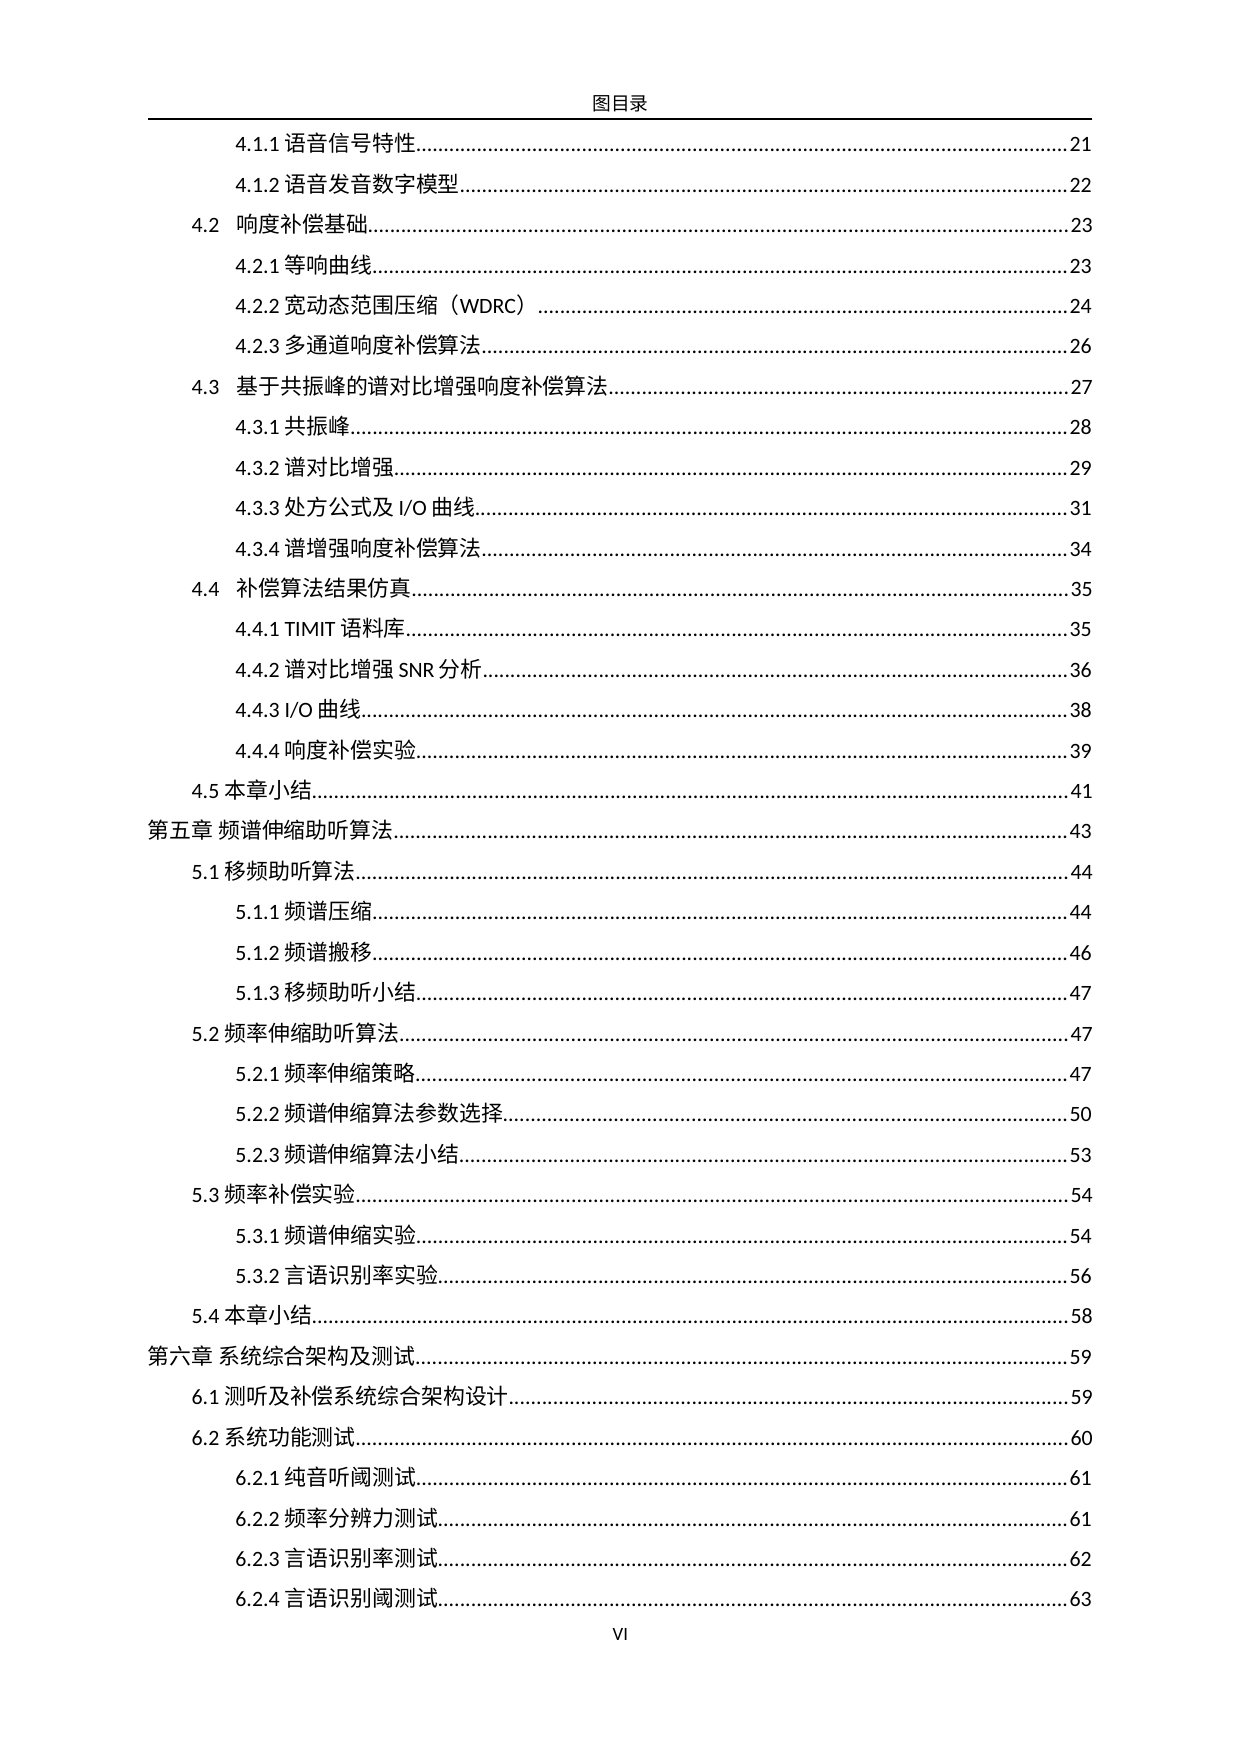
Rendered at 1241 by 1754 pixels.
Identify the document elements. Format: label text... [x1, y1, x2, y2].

text 4.3 基于共振峰的谱对比增强响度补偿算法 27 [191, 368, 1092, 401]
text 5.2.1频率伸缩策略 47 [235, 1056, 1092, 1088]
text 4.2.3 多通道响度补偿算法 26 [235, 328, 1092, 361]
text 5.3 频率补偿实验 54 [191, 1177, 1092, 1209]
text 5.1 移频助听算法 44 [191, 853, 1092, 886]
text 5.2 频率伸缩助听算法 47 [191, 1015, 1092, 1048]
text 5.4 本章小结 58 [191, 1298, 1092, 1331]
text 4.1.2 语音发音数字模型 22 [235, 166, 1092, 199]
text 4.2.1 等响曲线 23 [235, 247, 1092, 280]
text 4.4.1 TIMIT语料库 35 [235, 611, 1092, 643]
text 5.1.2 频谱搬移 46 [235, 934, 1092, 967]
text 4.3.3 处方公式及I/O曲线 31 [235, 490, 1092, 522]
text 4.4.2 谱对比增强SNR分析 36 [235, 651, 1092, 684]
text 6.2.1 纯音听阈测试 61 [235, 1460, 1092, 1492]
text 5.2.2频谱伸缩算法参数选择 50 [235, 1096, 1092, 1128]
text 5.1.3 移频助听小结 47 [235, 975, 1092, 1007]
text 4.4.3 I/O曲线 38 [235, 692, 1092, 724]
text 4.2 响度补偿基础 23 [191, 207, 1092, 239]
text 第六章 系统综合架构及测试 59 [148, 1338, 1092, 1371]
text 6.2.2 频率分辨力测试 61 [235, 1500, 1092, 1533]
text 4.3.4 谱增强响度补偿算法 34 [235, 530, 1092, 563]
text 5.3.2 言语识别率实验 56 [235, 1258, 1092, 1290]
text 6.2 系统功能测试 60 [191, 1419, 1092, 1452]
text 6.2.3 言语识别率测试 62 [235, 1541, 1092, 1573]
text 4.5 本章小结 41 [191, 773, 1092, 805]
text 6.1 测听及补偿系统综合架构设计 59 [191, 1379, 1092, 1411]
text 4.3.1 共振峰 28 [235, 409, 1092, 441]
text 4.2.2 宽动态范围压缩（WDRC） 24 [235, 288, 1092, 320]
text 4.1.1 语音信号特性 21 [235, 126, 1092, 158]
text 5.1.1 频谱压缩 44 [235, 894, 1092, 926]
text 5.3.1 频谱伸缩实验 54 [235, 1217, 1092, 1250]
text 4.4 补偿算法结果仿真 35 [191, 571, 1092, 603]
text 4.3.2 谱对比增强 29 [235, 449, 1092, 482]
text 6.2.4 言语识别阈测试 63 [235, 1581, 1092, 1613]
text 4.4.4 响度补偿实验 39 [235, 732, 1092, 765]
text 第五章 频谱伸缩助听算法 43 [148, 813, 1092, 846]
text 5.2.3频谱伸缩算法小结 53 [235, 1136, 1092, 1169]
